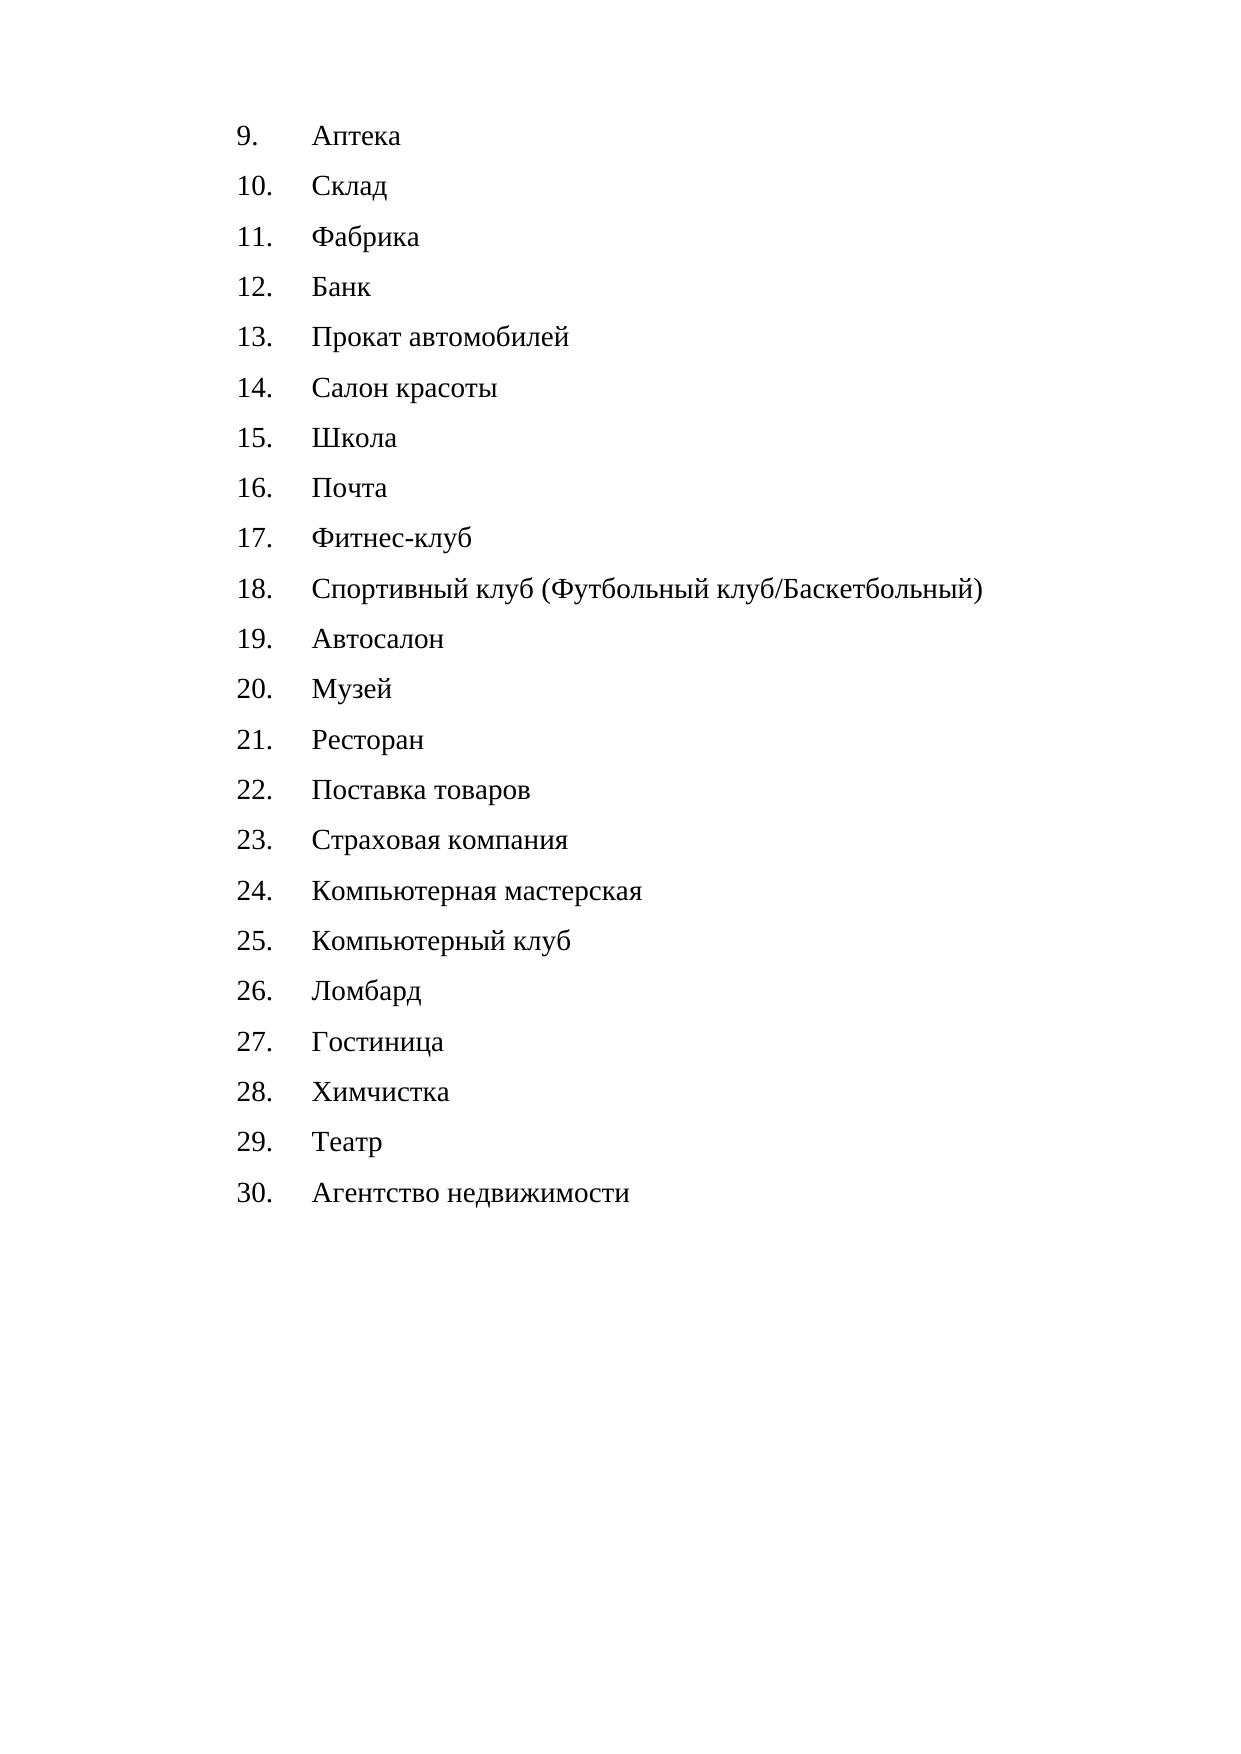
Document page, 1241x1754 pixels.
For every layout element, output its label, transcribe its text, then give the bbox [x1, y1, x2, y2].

list Химчистка [236, 1074, 1152, 1108]
list Прокат автомобилей [236, 319, 1152, 353]
list Ломбард [236, 973, 1152, 1007]
list Школа [236, 420, 1152, 453]
list Аптека [236, 118, 1152, 152]
list Страховая компания [236, 822, 1152, 856]
list Театр [236, 1124, 1152, 1158]
list Фитнес-клуб [236, 521, 1152, 554]
list Спортивный клуб (Футбольный клуб/Баскетбольный) [236, 571, 1152, 604]
list Агентство недвижимости [236, 1175, 1152, 1208]
list Банк [236, 269, 1152, 303]
list Музей [236, 672, 1152, 705]
list Почта [236, 470, 1152, 504]
list Ресторан [236, 722, 1152, 755]
list Гостиница [236, 1024, 1152, 1057]
list Склад [236, 168, 1152, 202]
list Поставка товаров [236, 772, 1152, 806]
list Салон красоты [236, 370, 1152, 403]
list Автосалон [236, 621, 1152, 655]
list Компьютерная мастерская [236, 873, 1152, 906]
list Фабрика [236, 219, 1152, 252]
list Компьютерный клуб [236, 923, 1152, 957]
